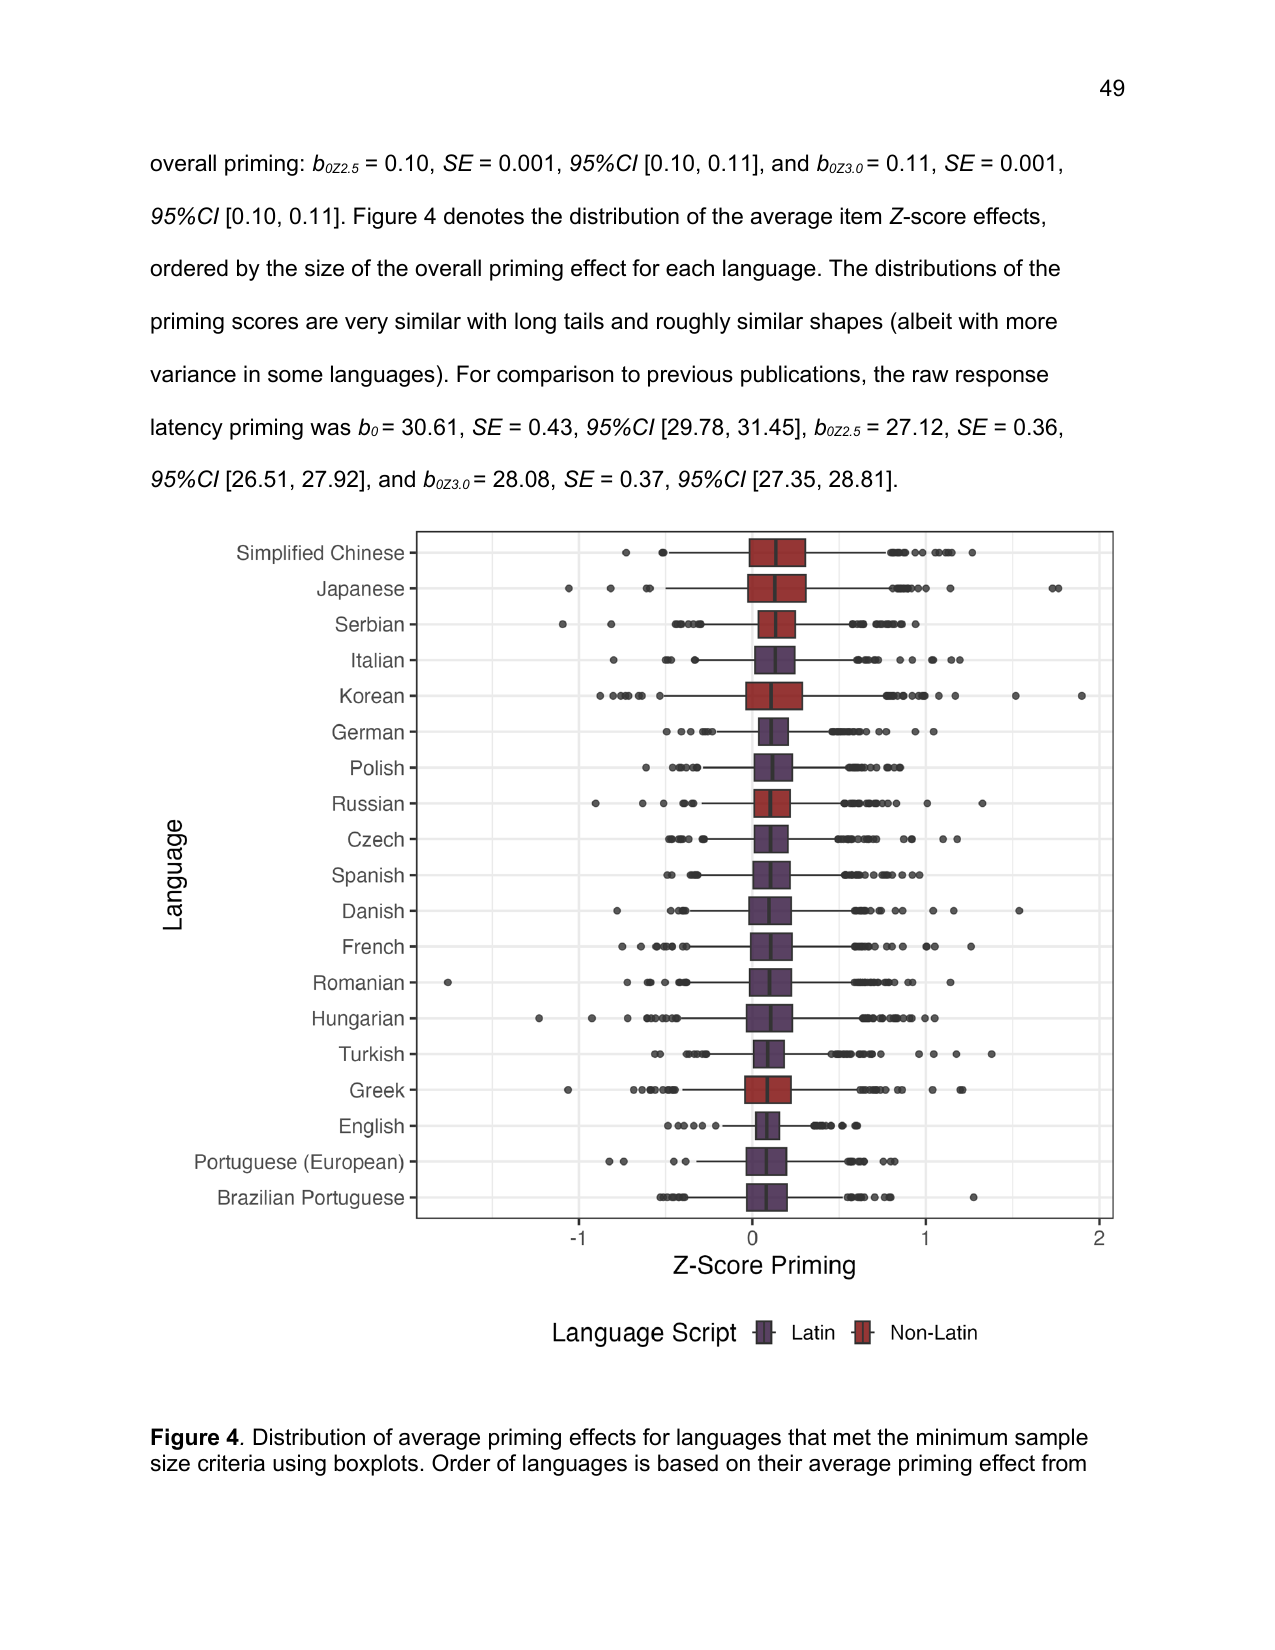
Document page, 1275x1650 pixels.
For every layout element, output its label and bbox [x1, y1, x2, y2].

text [150, 150, 1125, 493]
picture [150, 518, 1125, 1372]
text [150, 1423, 1125, 1476]
